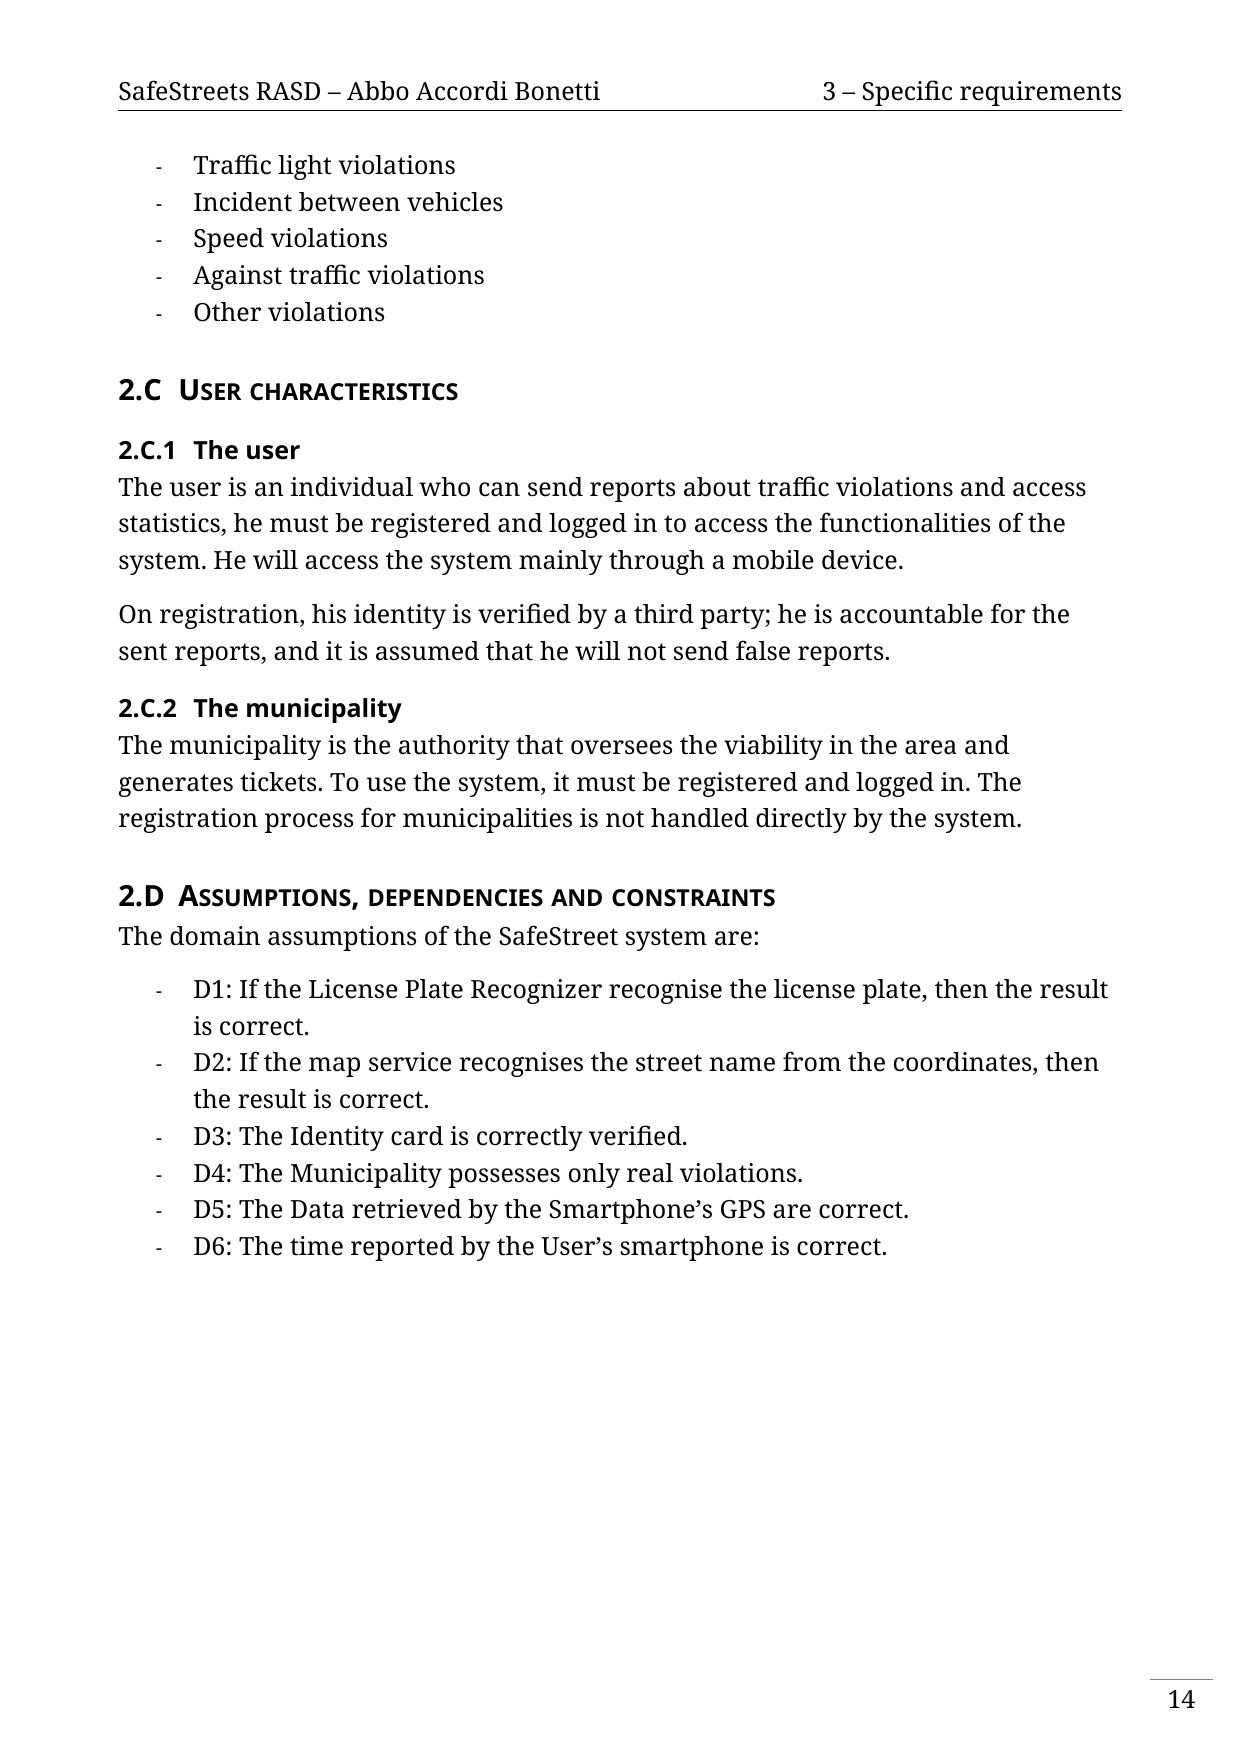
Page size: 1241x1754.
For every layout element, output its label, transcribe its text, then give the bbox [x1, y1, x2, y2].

list D4: The Municipality possesses only real violations. [156, 1155, 1122, 1189]
list Against traffic violations [156, 258, 1122, 292]
text On registration, his identity is verified by a third party; he is accountable for the sent reports, and it is assumed that he will not send false reports. [118, 596, 1122, 667]
list Other violations [156, 295, 1122, 329]
list Incident between vehicles [156, 184, 1122, 218]
list Speed violations [156, 221, 1122, 255]
text The domain assumptions of the SafeStreet system are: [118, 918, 1122, 952]
list D1: If the License Plate Recognizer recognise the license plate, then the result is correct. [156, 972, 1122, 1042]
list D5: The Data retrieved by the Smartphone’s GPS are correct. [156, 1192, 1122, 1226]
subtitle User characteristics [118, 369, 1122, 409]
list Traffic light violations [156, 148, 1122, 182]
text The municipality is the authority that oversees the viability in the area and generates tickets. To use the system, it must be registered and logged in. The registration process for municipalities is not handled directly by the system. [118, 727, 1122, 835]
subtitle The user [118, 433, 1122, 467]
subtitle Assumptions, dependencies and constraints [118, 875, 1122, 915]
list D6: The time reported by the User’s smartphone is correct. [156, 1229, 1122, 1263]
subtitle The municipality [118, 691, 1122, 725]
text The user is an individual who can send reports about traffic violations and access statistics, he must be registered and logged in to access the functionalities of the system. He will access the system mainly through a mobile device. [118, 469, 1122, 577]
list D2: If the map service recognises the street name from the coordinates, then the result is correct. [156, 1045, 1122, 1116]
list D3: The Identity card is correctly verified. [156, 1119, 1122, 1153]
